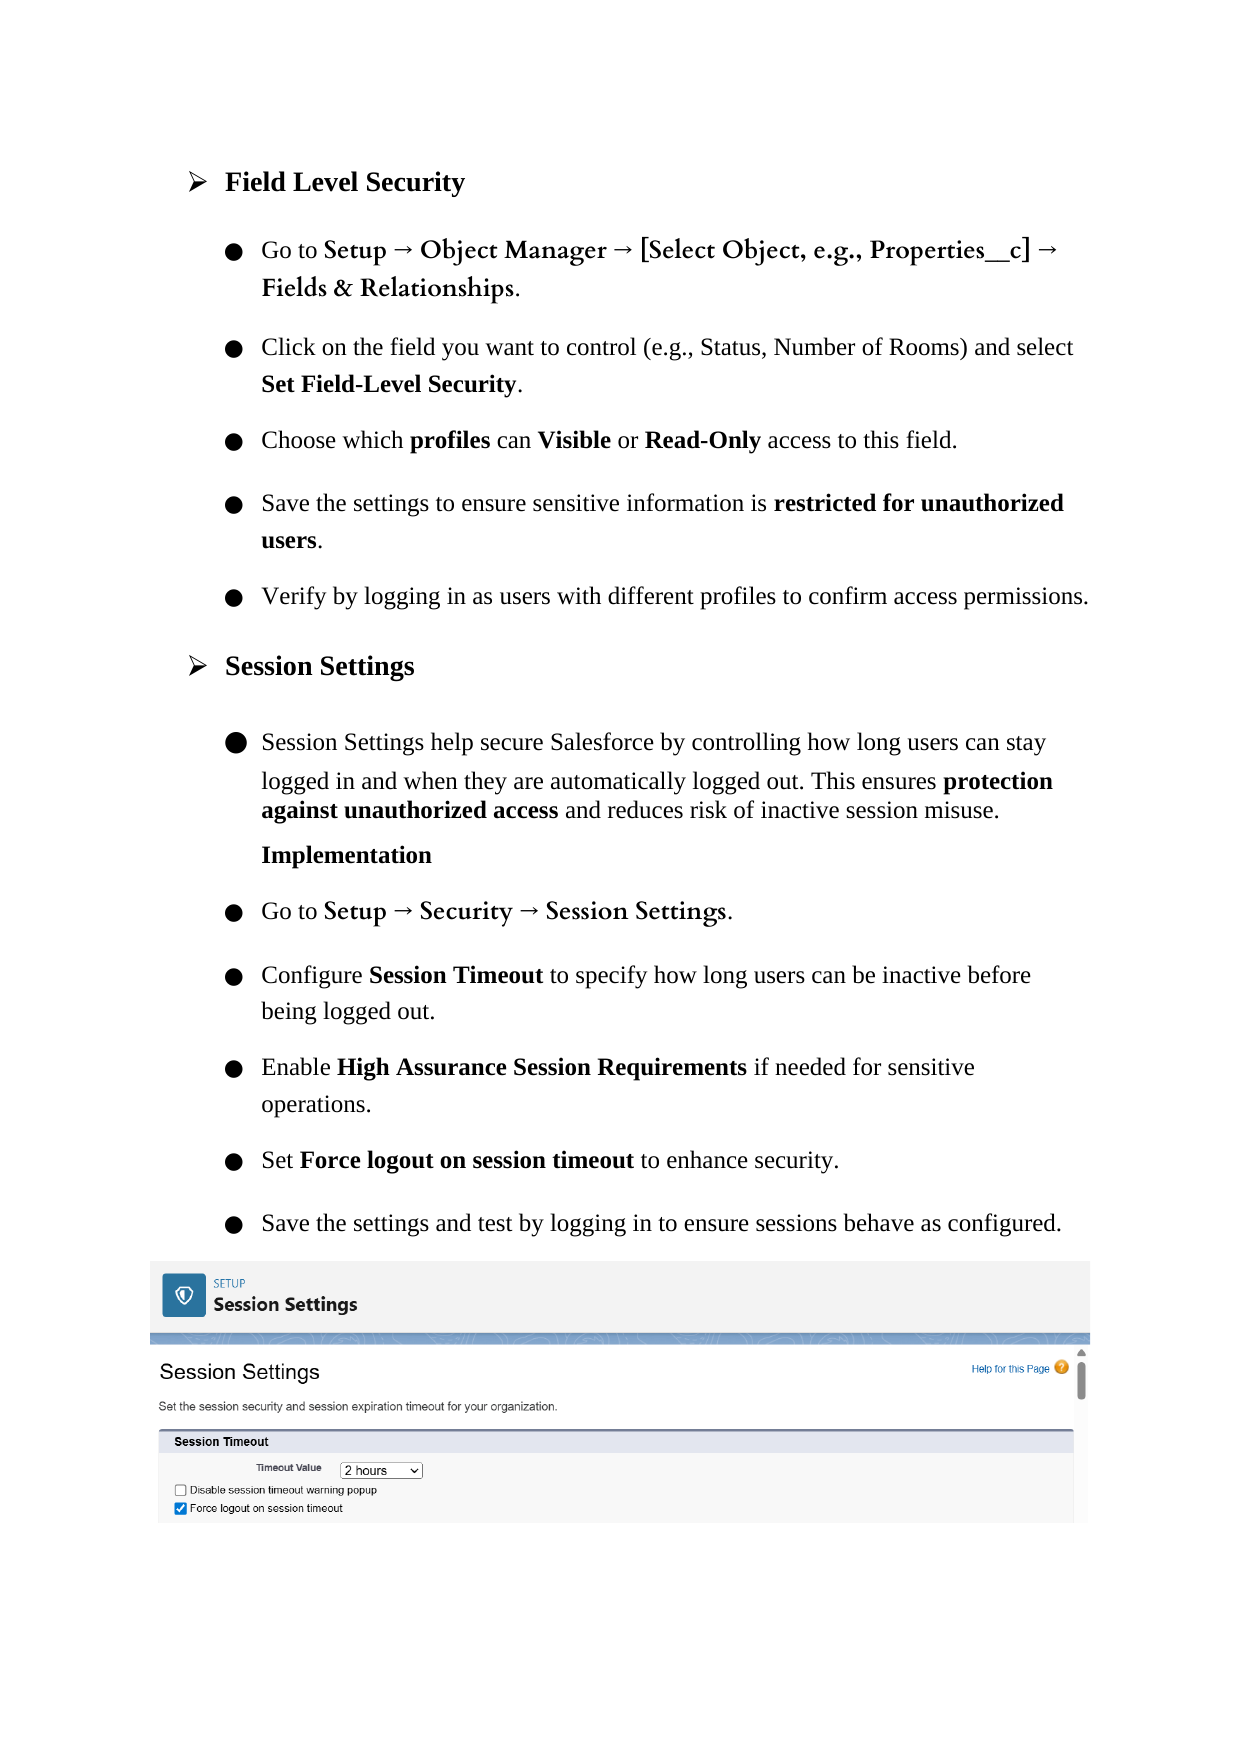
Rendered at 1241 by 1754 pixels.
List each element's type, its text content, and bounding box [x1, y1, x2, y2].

list Verify by logging in as users with different profiles to confirm access permissions. [224, 570, 1090, 617]
picture [150, 1261, 1091, 1523]
list Go to Setup → Security → Session Settings. [224, 886, 1090, 933]
list Configure Session Timeout to specify how long users can be inactive before being logged out. [224, 949, 1090, 1025]
list Save the settings to ensure sensitive information is restricted for unauthorized users. [224, 478, 1090, 554]
list Choose which profiles can Visible or Read-Only access to this field. [224, 414, 1090, 461]
text Implementation [261, 840, 1090, 869]
list Save the settings and test by logging in to ensure sessions behave as configured. [224, 1198, 1090, 1245]
list Enable High Assurance Session Requirements if needed for sensitive operations. [224, 1042, 1090, 1117]
list Go to Setup → Object Manager → [Select Object, e.g., Properties__c] → Fields & Relationships. [224, 224, 1090, 305]
list Click on the field you want to control (e.g., Status, Number of Rooms) and select Set Field-Level Security. [224, 322, 1090, 398]
subtitle Field Level Security [187, 150, 1090, 208]
list Set Force logout on session timeout to enhance security. [224, 1134, 1090, 1181]
list Session Settings [187, 634, 1090, 692]
list Session Settings help secure Salesforce by controlling how long users can stay logged in and when they are automatically logged out. This ensures protection against unauthorized access and reduces risk of inactive session misuse. [224, 708, 1090, 823]
